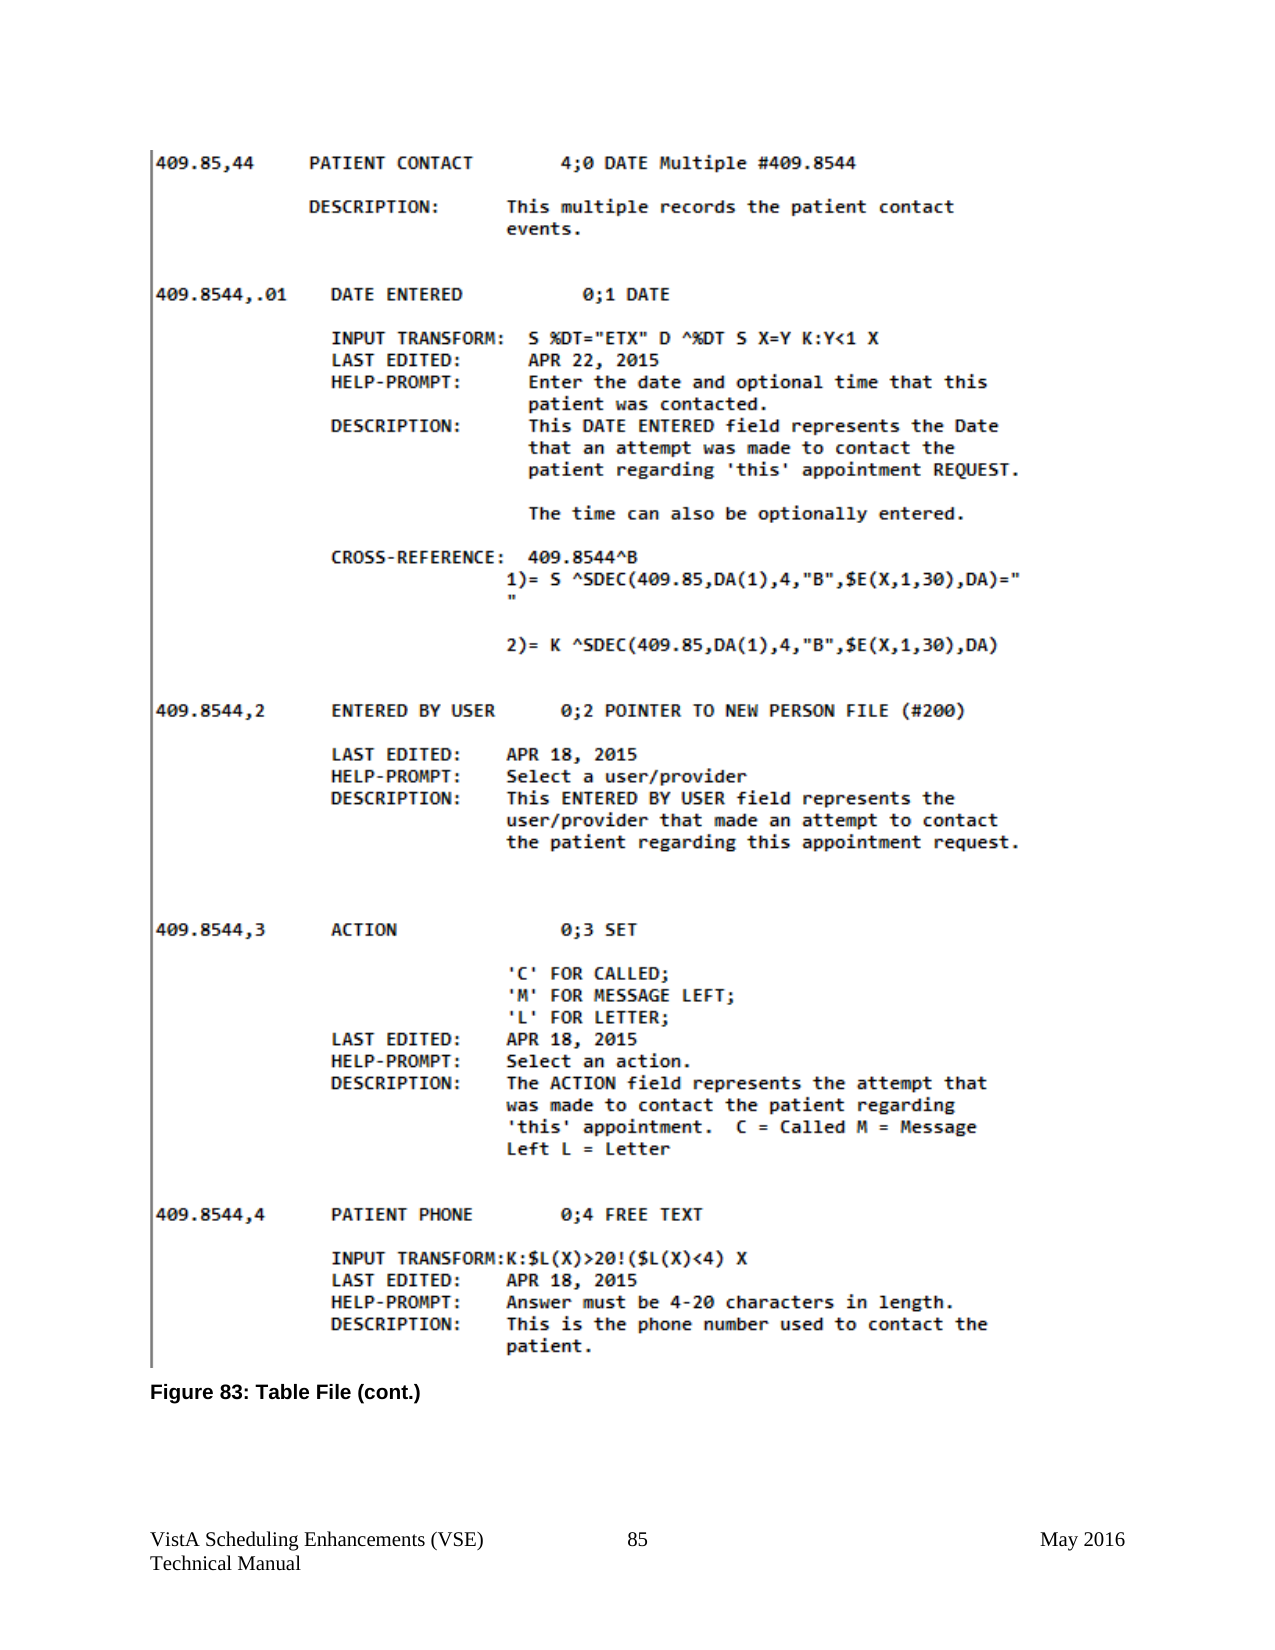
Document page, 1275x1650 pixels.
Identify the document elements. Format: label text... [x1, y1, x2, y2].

picture [150, 150, 1032, 1368]
text Figure 83: Table File (cont.) [150, 1380, 1125, 1404]
